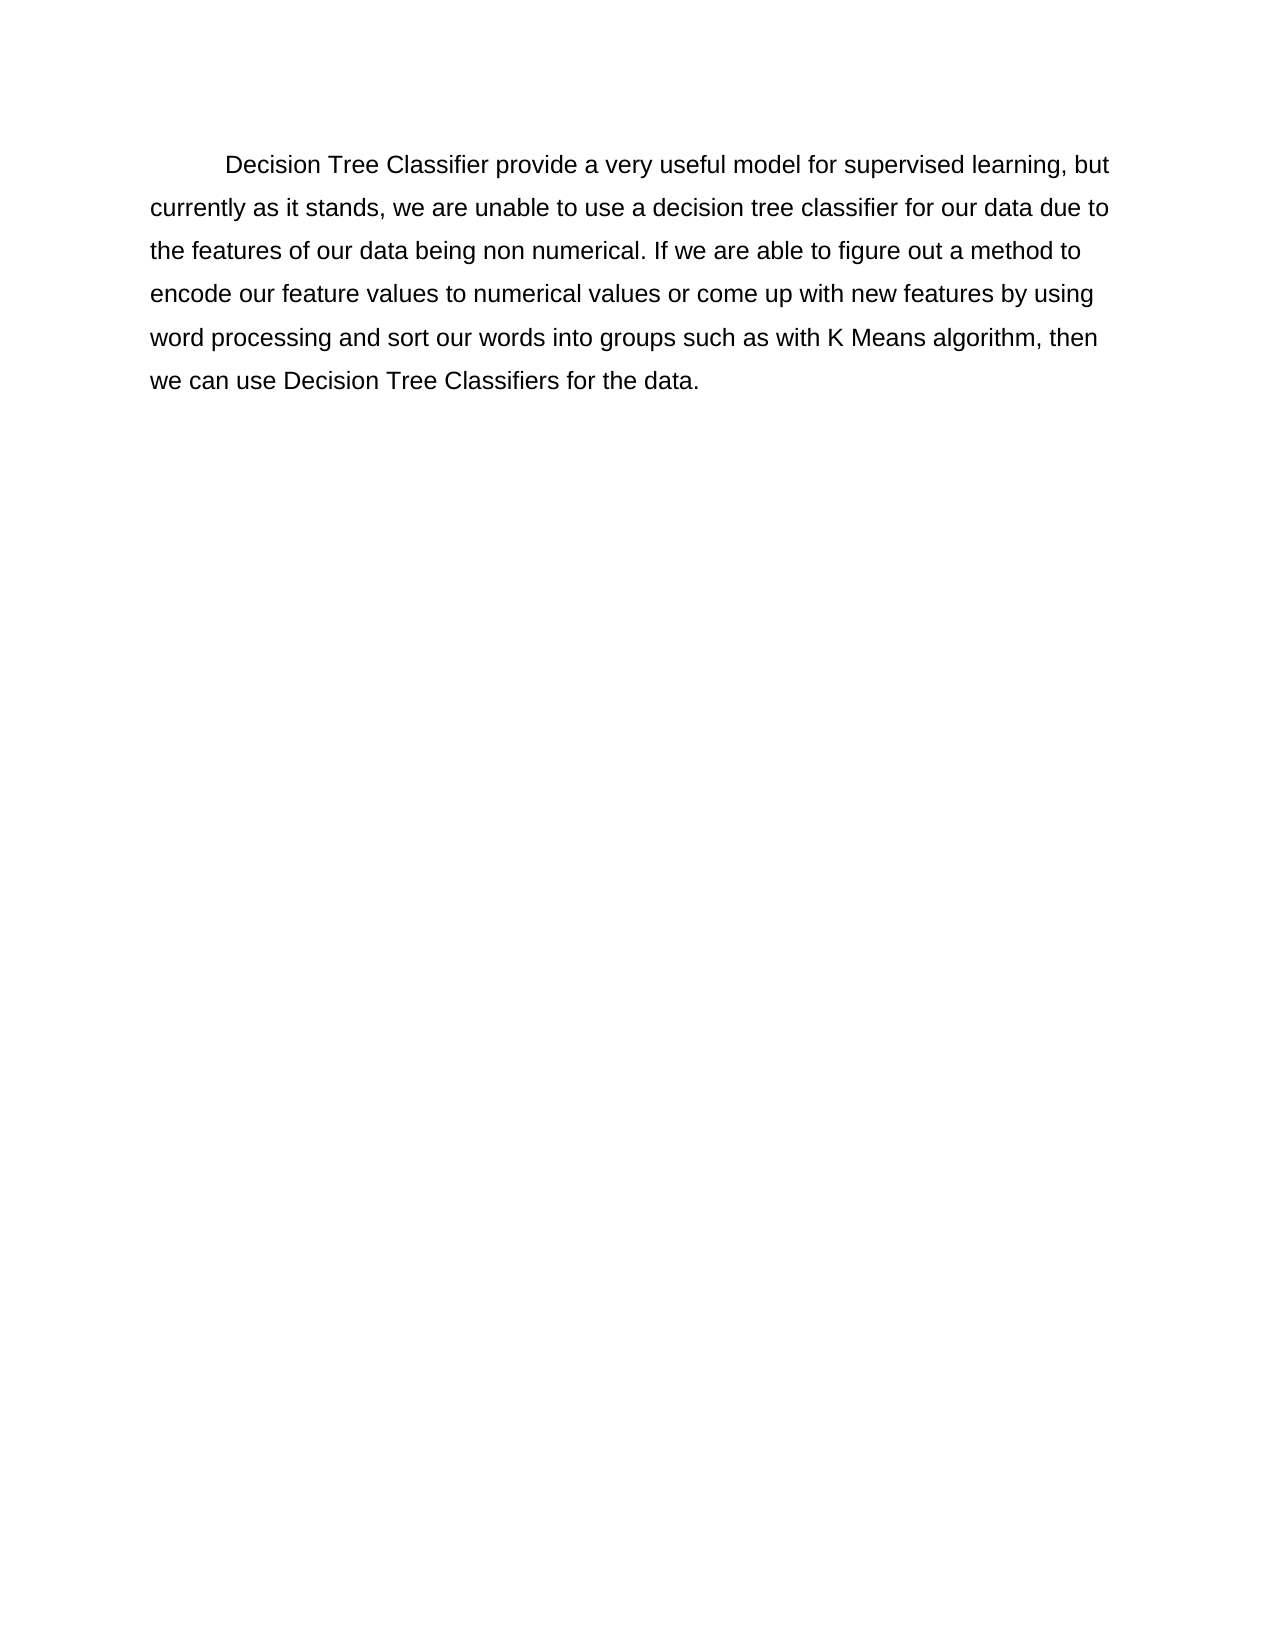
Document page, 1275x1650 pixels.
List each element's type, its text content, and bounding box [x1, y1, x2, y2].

text Decision Tree Classifier provide a very useful model for supervised learning, but currently as it stands, we are unable to use a decision tree classifier for our data due to the features of our data being non numerical. If we are able to figure out a method to encode our feature values to numerical values or come up with new features by using word processing and sort our words into groups such as with K Means algorithm, then we can use Decision Tree Classifiers for the data. [150, 150, 1125, 394]
